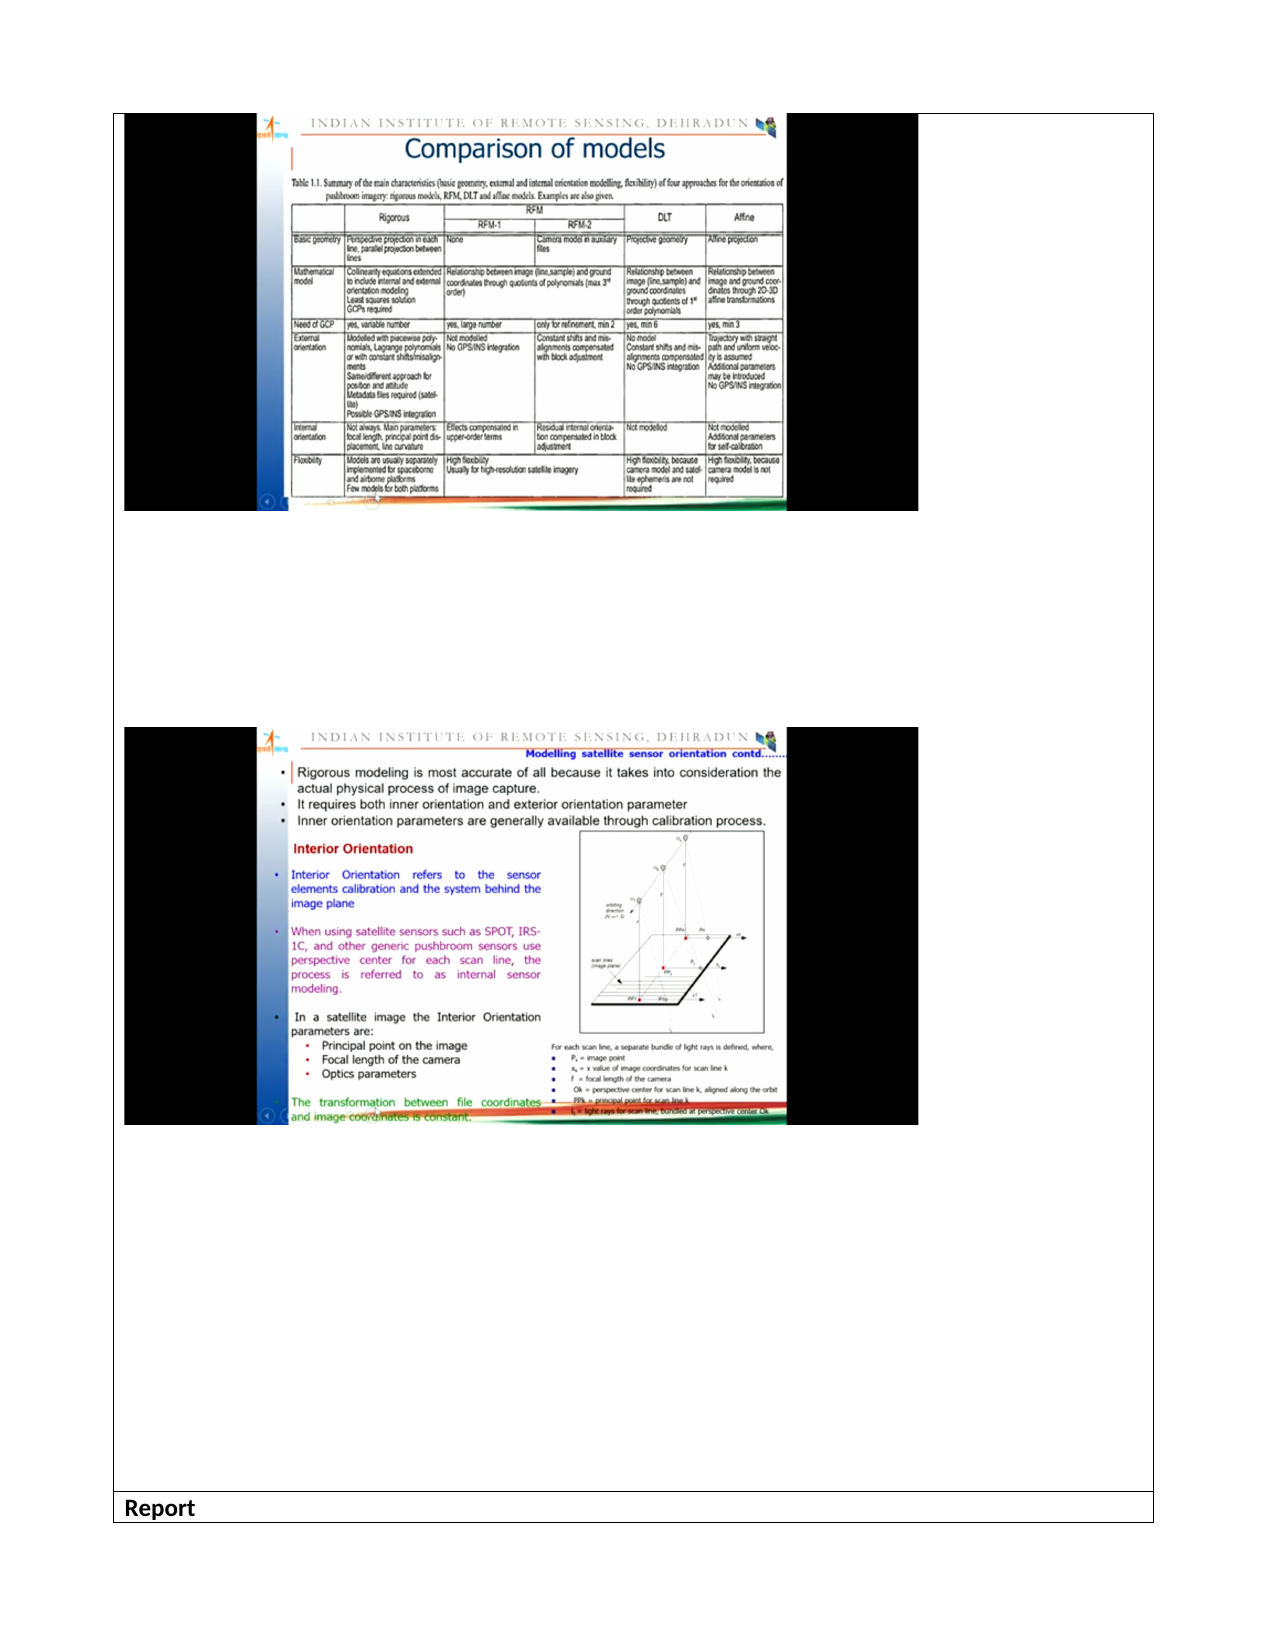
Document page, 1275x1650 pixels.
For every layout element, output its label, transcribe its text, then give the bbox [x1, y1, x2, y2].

table_cell Image of session [114, 114, 1153, 1491]
picture [124, 113, 919, 511]
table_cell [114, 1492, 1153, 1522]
picture [124, 727, 919, 1125]
